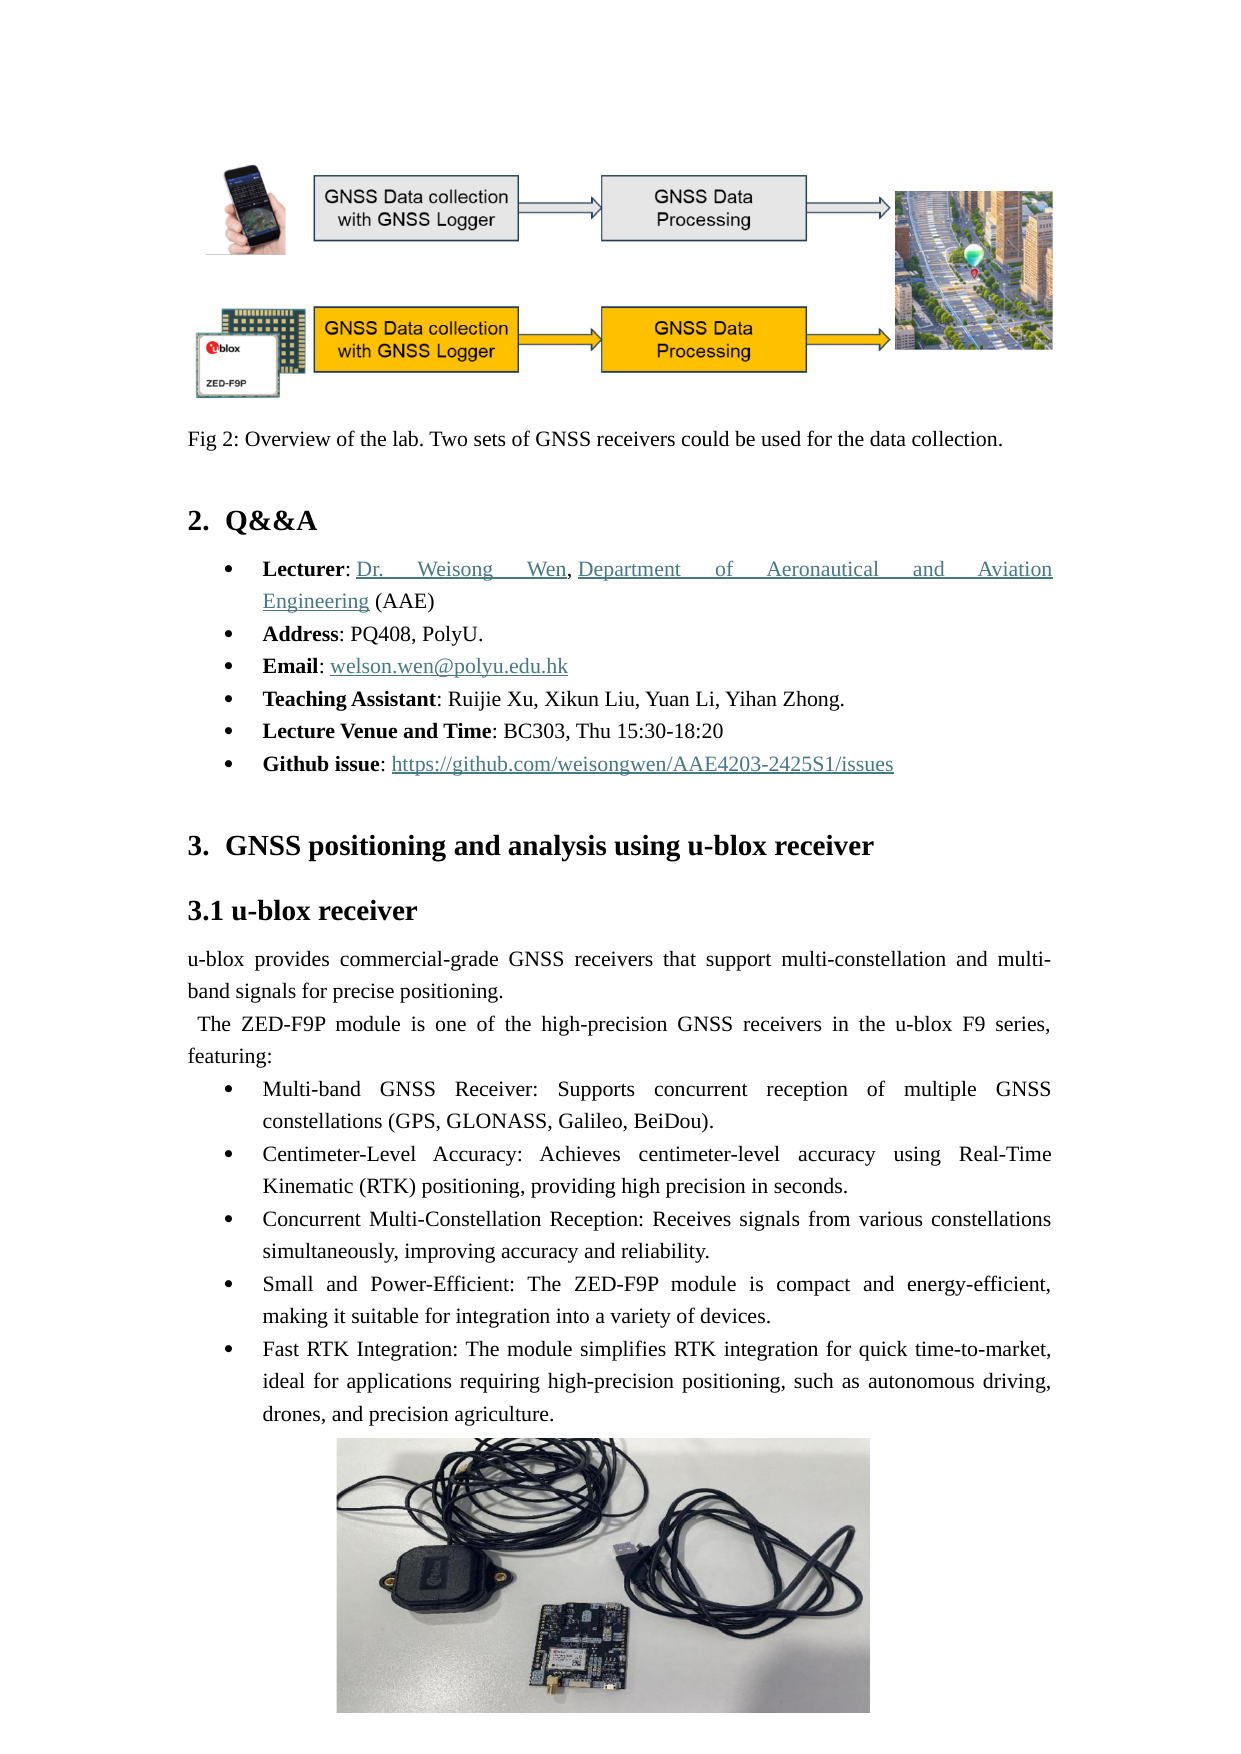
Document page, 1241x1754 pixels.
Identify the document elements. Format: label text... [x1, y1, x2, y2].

list Address: PQ408, PolyU. [225, 617, 1053, 649]
text Fig 2: Overview of the lab. Two sets of GNSS receivers could be used for the data collection. [187, 399, 1053, 454]
list Teaching Assistant: Ruijie Xu, Xikun Liu, Yuan Li, Yihan Zhong. [225, 682, 1053, 714]
text u-blox provides commercial-grade GNSS receivers that support multi-constellation and multi-band signals for precise positioning. [187, 942, 1053, 1007]
list Lecturer: Dr. Weisong Wen, Department of Aeronautical and Aviation Engineering (AAE) [225, 552, 1053, 617]
list Concurrent Multi-Constellation Reception: Receives signals from various constellations simultaneously, improving accuracy and reliability. [225, 1202, 1053, 1267]
list Github issue: https://github.com/weisongwen/AAE4203-2425S1/issues [225, 747, 1053, 779]
list Email: welson.wen@polyu.edu.hk [225, 649, 1053, 682]
text 3.1 u-blox receiver [187, 877, 1053, 942]
list Small and Power-Efficient: The ZED-F9P module is compact and energy-efficient, making it suitable for integration into a variety of devices. [225, 1267, 1053, 1332]
list Centimeter-Level Accuracy: Achieves centimeter-level accuracy using Real-Time Kinematic (RTK) positioning, providing high precision in seconds. [225, 1137, 1053, 1202]
picture [187, 162, 1053, 399]
list Multi-band GNSS Receiver: Supports concurrent reception of multiple GNSS constellations (GPS, GLONASS, Galileo, BeiDou). [225, 1072, 1053, 1137]
list Lecture Venue and Time: BC303, Thu 15:30-18:20 [225, 714, 1053, 747]
list GNSS positioning and analysis using u-blox receiver [187, 812, 1053, 877]
text The ZED-F9P module is one of the high-precision GNSS receivers in the u-blox F9 series, featuring: [187, 1007, 1053, 1072]
list Fast RTK Integration: The module simplifies RTK integration for quick time-to-market, ideal for applications requiring high-precision positioning, such as autonomous driving, drones, and precision agriculture. [225, 1332, 1053, 1429]
subtitle Q&&A [187, 487, 1053, 552]
picture [336, 1438, 870, 1713]
